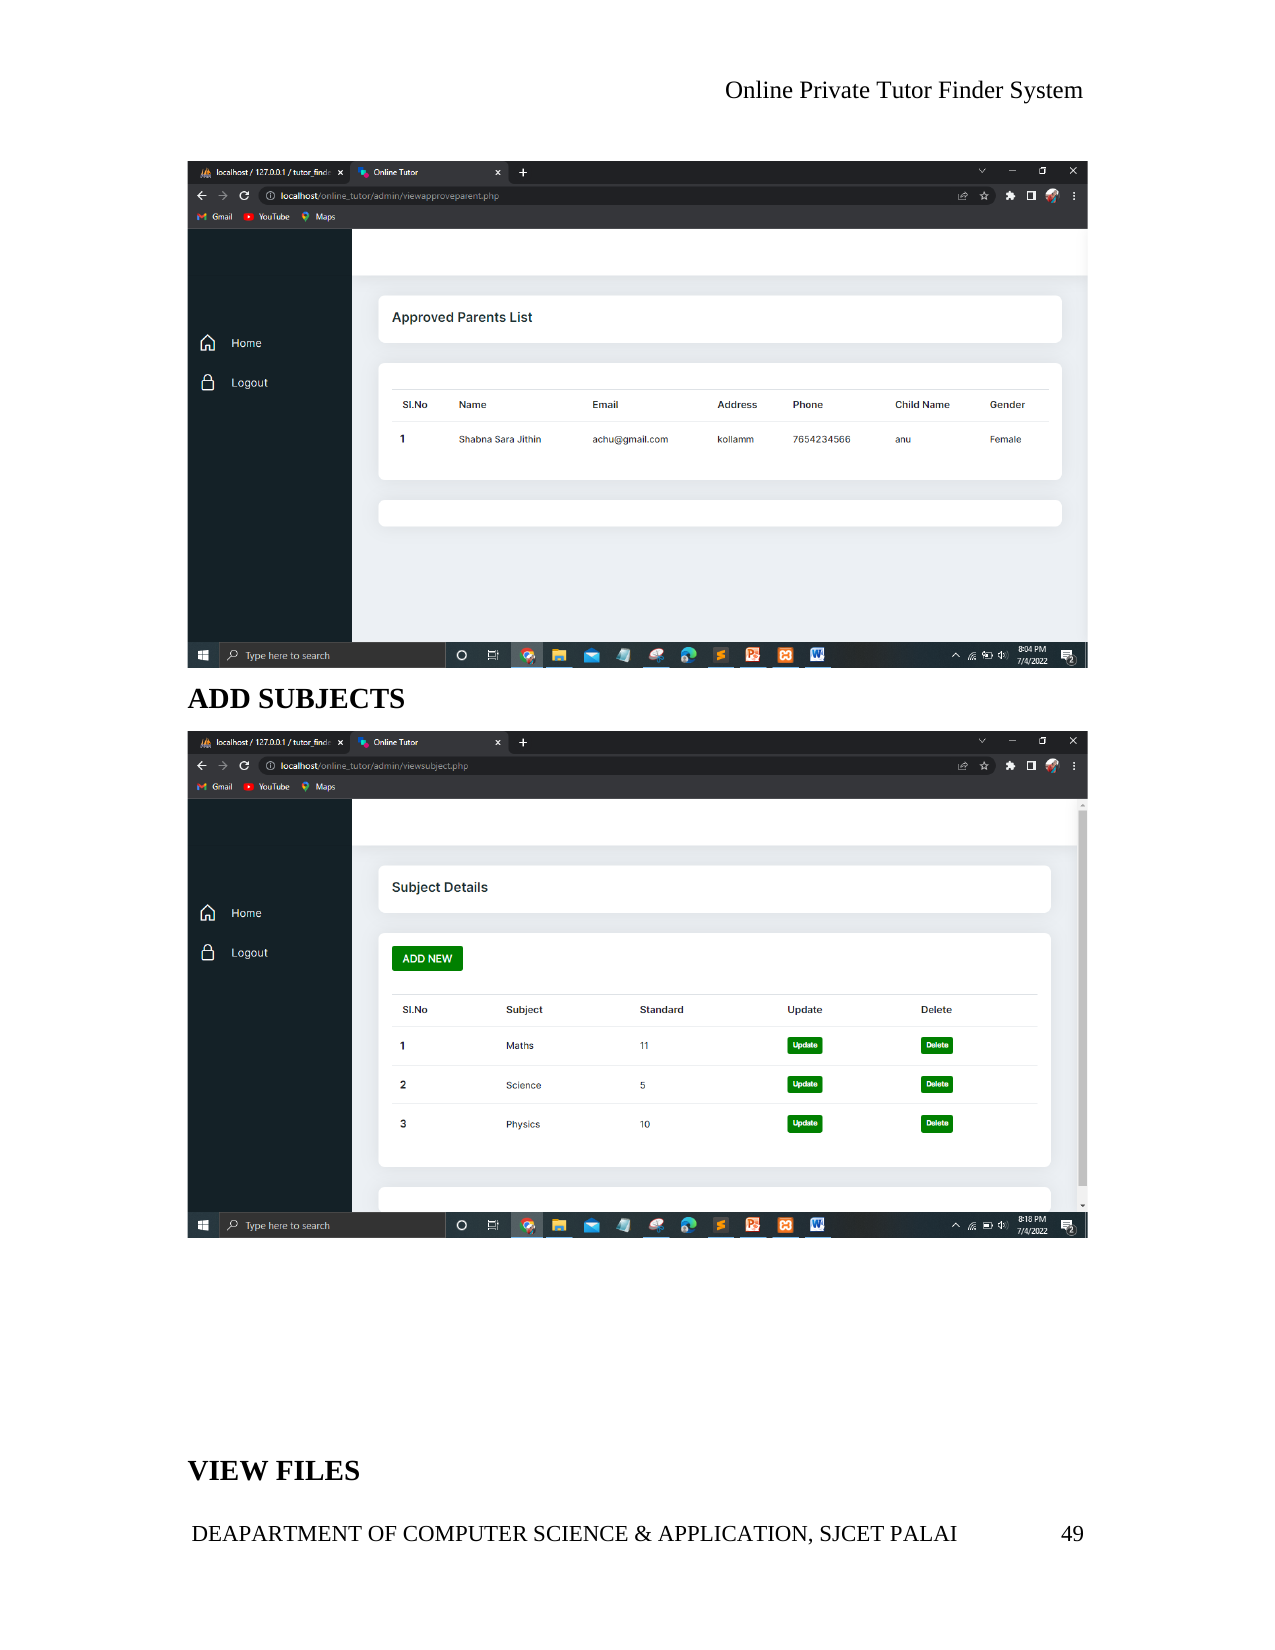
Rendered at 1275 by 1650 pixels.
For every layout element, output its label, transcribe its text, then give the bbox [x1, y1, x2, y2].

picture [187, 161, 1088, 668]
text ADD SUBJECTS [187, 682, 1087, 715]
picture [187, 731, 1088, 1238]
text VIEW FILES [187, 1453, 1087, 1487]
